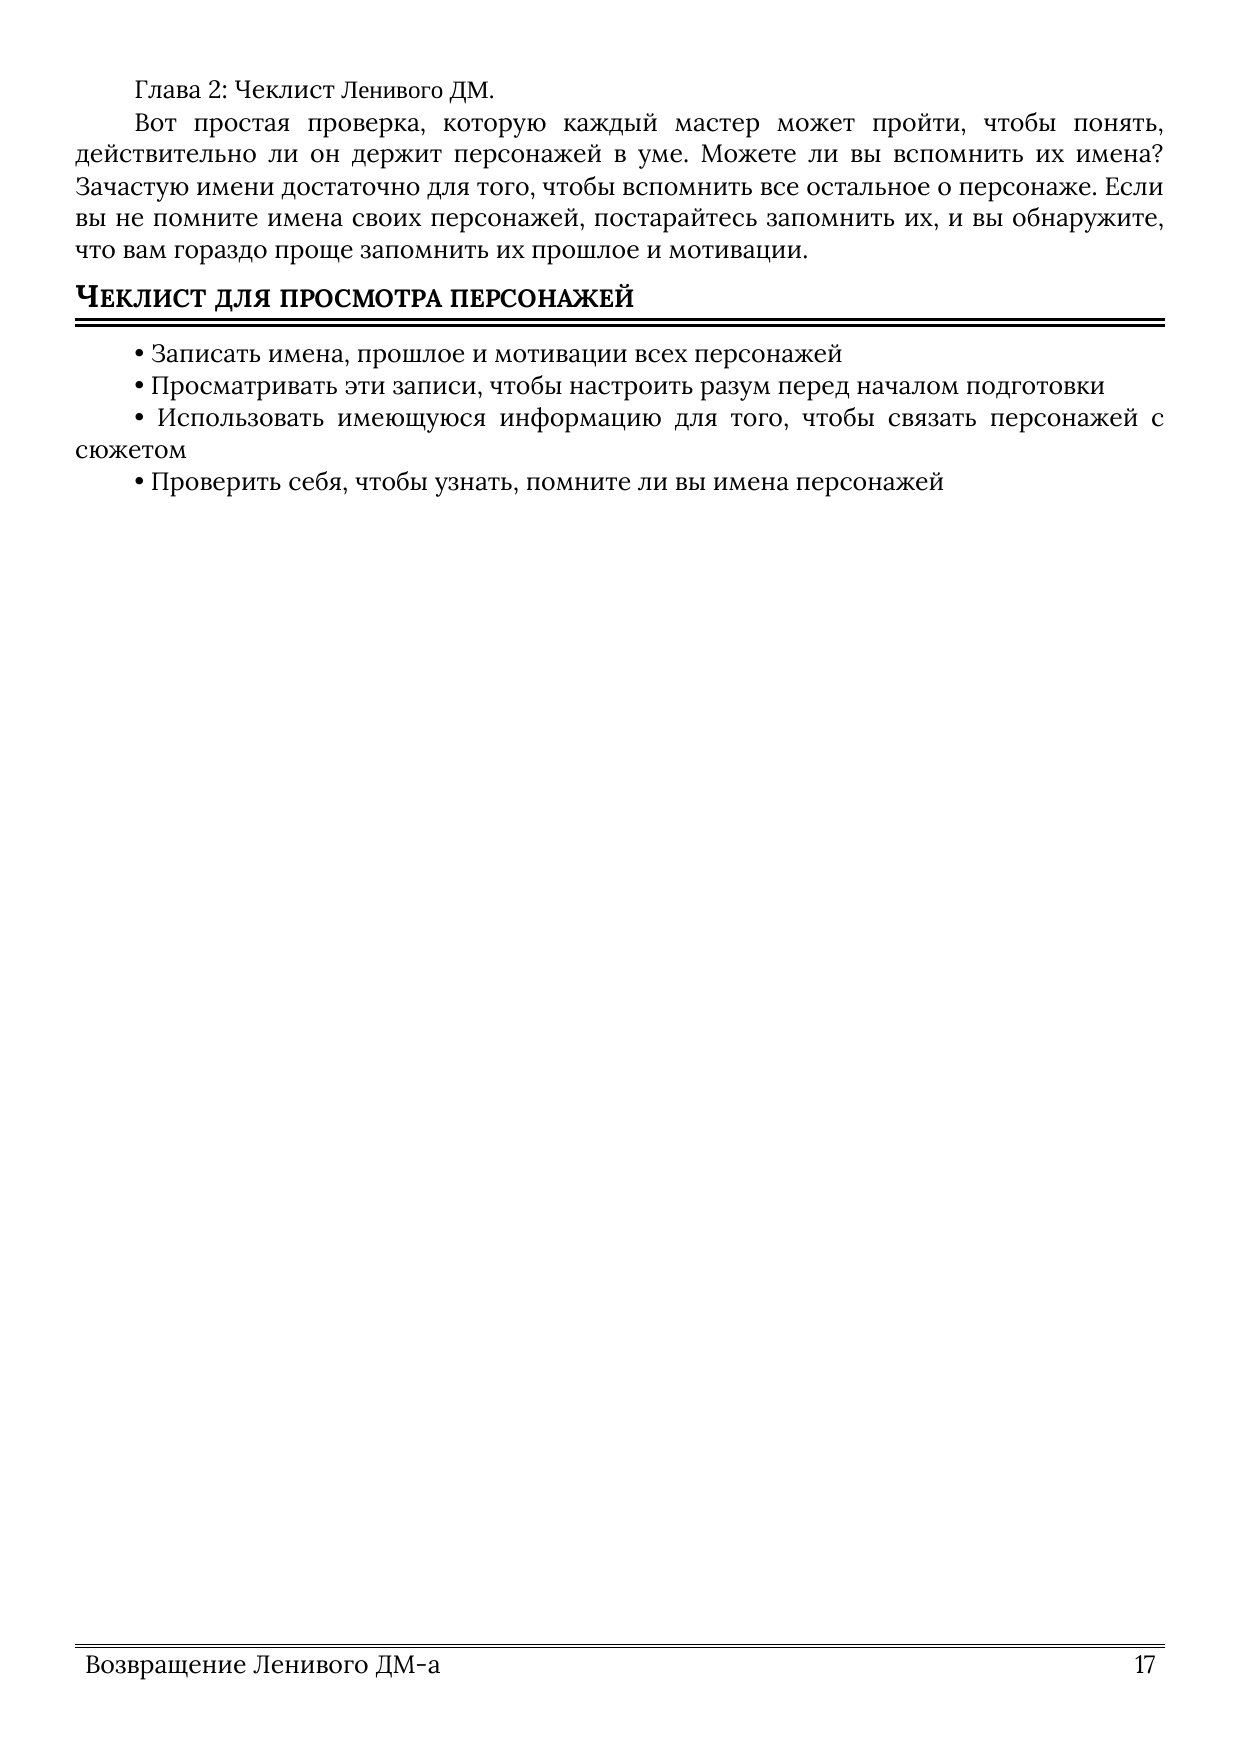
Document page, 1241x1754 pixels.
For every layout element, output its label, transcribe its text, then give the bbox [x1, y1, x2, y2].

text • Просматривать эти записи, чтобы настроить разум перед началом подготовки [75, 369, 1165, 401]
text • Записать имена, прошлое и мотивации всех персонажей [75, 337, 1165, 369]
subtitle Чеклист для просмотра персонажей [75, 276, 1165, 318]
text • Использовать имеющуюся информацию для того, чтобы связать персонажей с сюжетом [75, 401, 1165, 465]
text • Проверить себя, чтобы узнать, помните ли вы имена персонажей [75, 465, 1165, 497]
text Вот простая проверка, которую каждый мастер может пройти, чтобы понять, действительно ли он держит персонажей в уме. Можете ли вы вспомнить их имена? Зачастую имени достаточно для того, чтобы вспомнить все остальное о персонаже. Если вы не помните имена своих персонажей, постарайтесь запомнить их, и вы обнаружите, что вам гораздо проще запомнить их прошлое и мотивации. [75, 106, 1165, 266]
